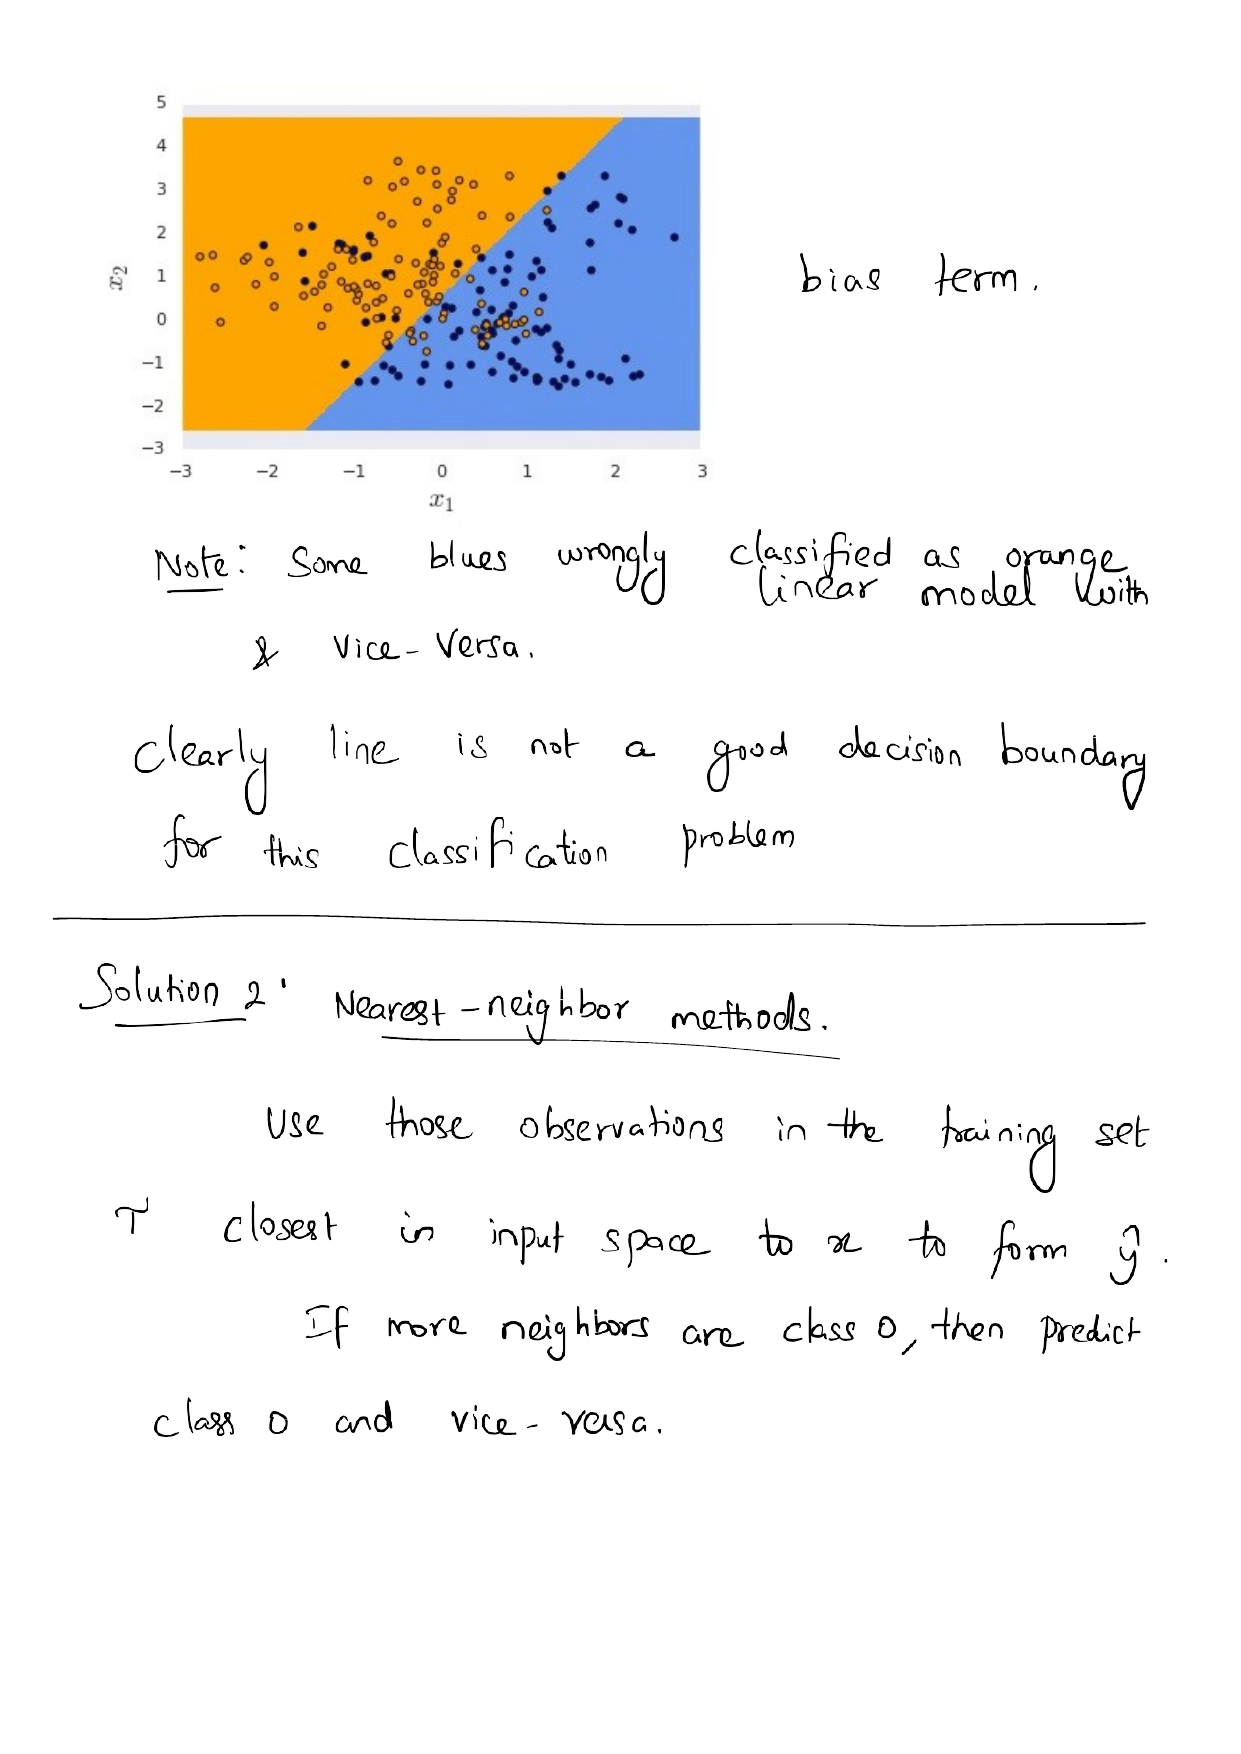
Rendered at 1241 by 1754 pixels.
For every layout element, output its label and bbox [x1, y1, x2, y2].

picture [489, 1218, 564, 1265]
picture [827, 1232, 862, 1253]
picture [878, 1316, 917, 1355]
picture [525, 829, 607, 868]
picture [451, 1405, 538, 1435]
picture [531, 728, 580, 758]
picture [520, 1105, 723, 1142]
picture [251, 1201, 338, 1241]
picture [458, 733, 487, 758]
picture [115, 1197, 148, 1234]
picture [431, 540, 506, 571]
picture [389, 827, 478, 868]
picture [267, 1107, 324, 1139]
picture [601, 1229, 711, 1268]
picture [783, 1306, 855, 1343]
picture [1001, 722, 1146, 810]
picture [800, 253, 880, 292]
picture [931, 1307, 1003, 1341]
picture [134, 724, 267, 868]
picture [839, 725, 961, 766]
picture [333, 634, 419, 660]
picture [730, 529, 891, 606]
picture [305, 1305, 349, 1349]
picture [154, 1397, 234, 1437]
picture [558, 531, 665, 605]
picture [625, 741, 656, 757]
picture [991, 1220, 1067, 1279]
picture [671, 992, 811, 1031]
picture [490, 817, 513, 868]
picture [385, 1096, 473, 1139]
picture [577, 1306, 649, 1337]
picture [436, 628, 519, 658]
picture [707, 731, 788, 792]
picture [942, 1104, 1056, 1193]
picture [501, 1314, 566, 1361]
picture [758, 1218, 793, 1256]
picture [461, 1041, 629, 1045]
picture [224, 1217, 242, 1242]
picture [1109, 1225, 1140, 1285]
picture [682, 820, 794, 868]
picture [1040, 1314, 1141, 1354]
picture [263, 834, 319, 868]
picture [982, 548, 1148, 606]
picture [401, 1211, 434, 1243]
picture [79, 963, 265, 1027]
picture [1095, 1115, 1150, 1147]
picture [461, 986, 629, 1041]
picture [924, 546, 960, 568]
picture [777, 1116, 806, 1141]
picture [921, 586, 975, 606]
picture [335, 990, 446, 1026]
picture [827, 1107, 884, 1142]
picture [934, 253, 1017, 296]
picture [281, 978, 286, 988]
picture [561, 1410, 647, 1435]
picture [330, 724, 399, 764]
picture [682, 1325, 745, 1347]
picture [335, 1400, 393, 1433]
picture [388, 1316, 467, 1337]
picture [252, 636, 279, 670]
picture [269, 1411, 288, 1434]
picture [155, 545, 228, 593]
picture [107, 85, 716, 527]
picture [287, 546, 368, 577]
picture [908, 1220, 946, 1258]
